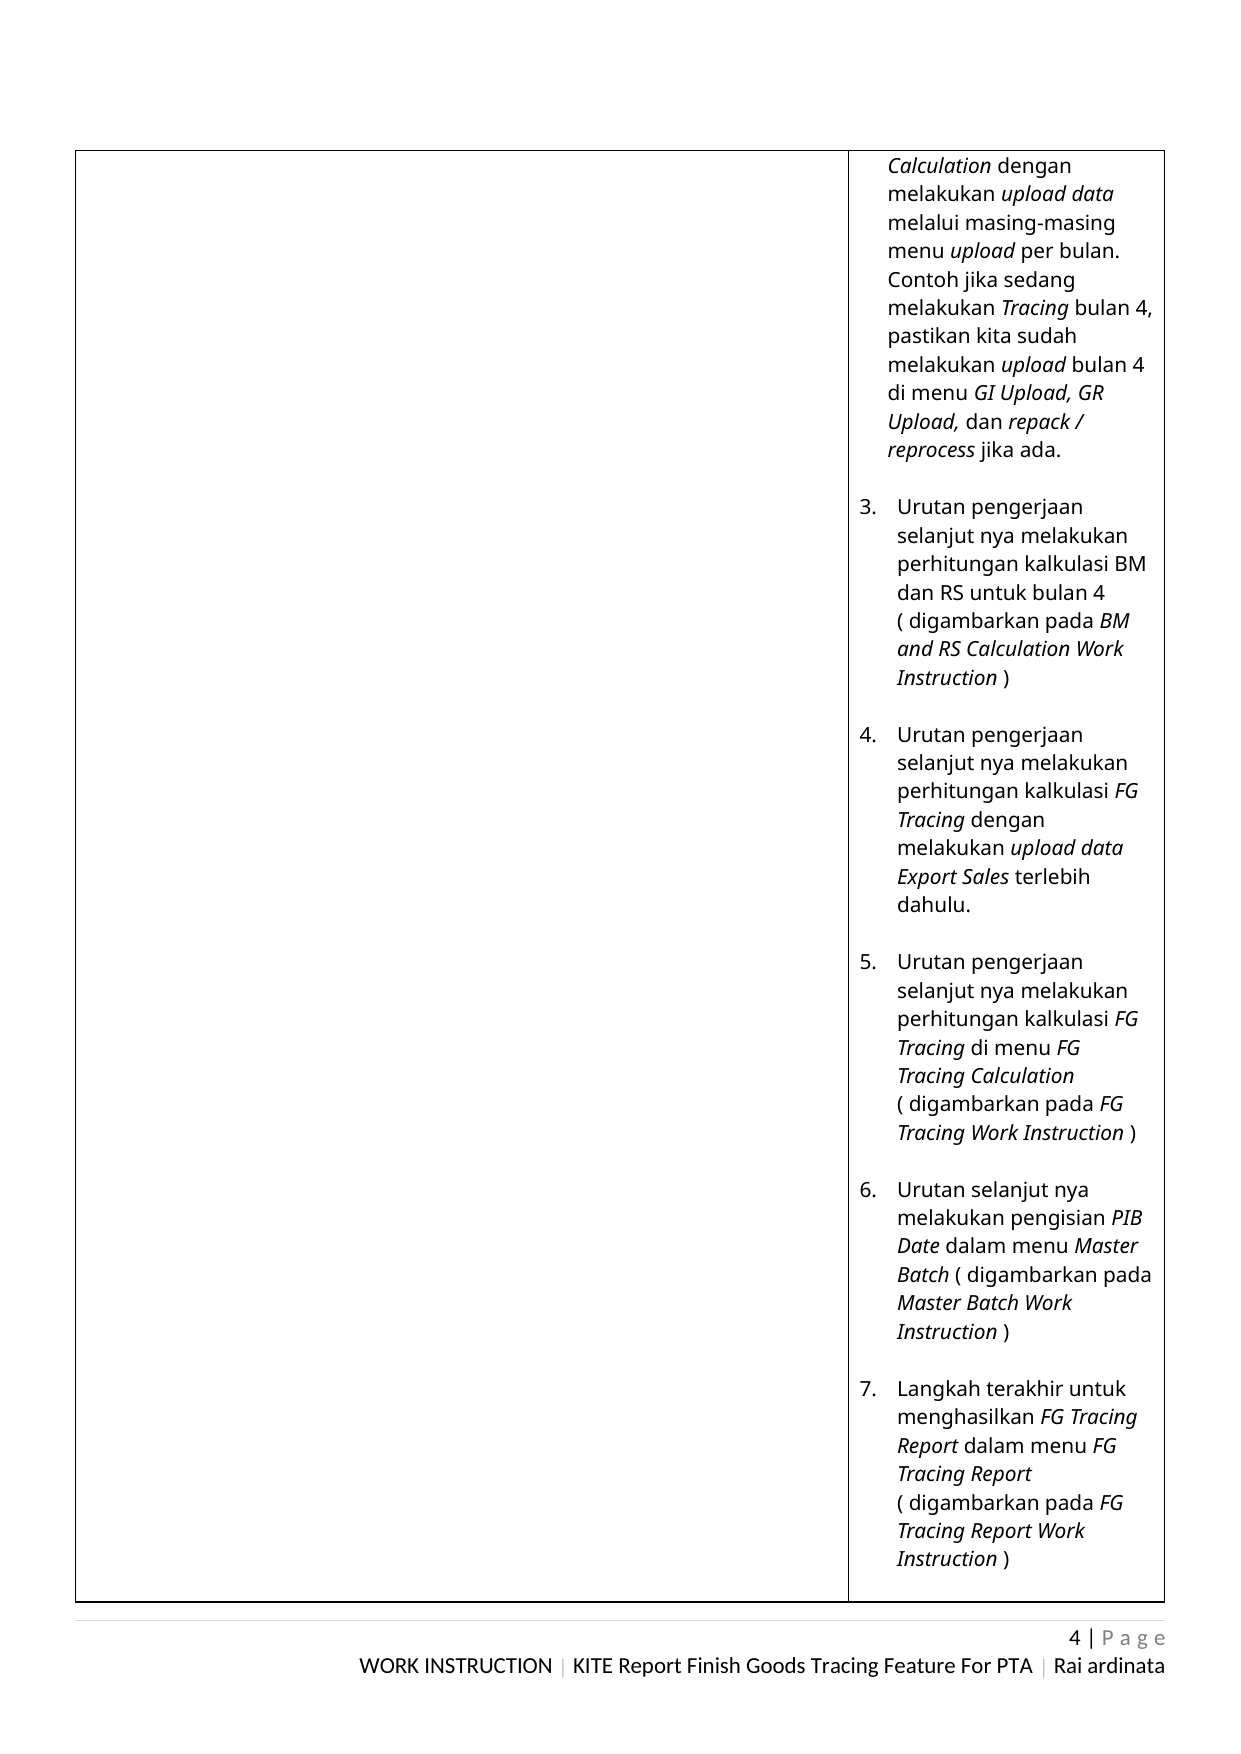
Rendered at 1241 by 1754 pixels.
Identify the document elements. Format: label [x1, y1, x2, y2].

table_header [849, 151, 1164, 1601]
table_header [76, 151, 848, 1601]
